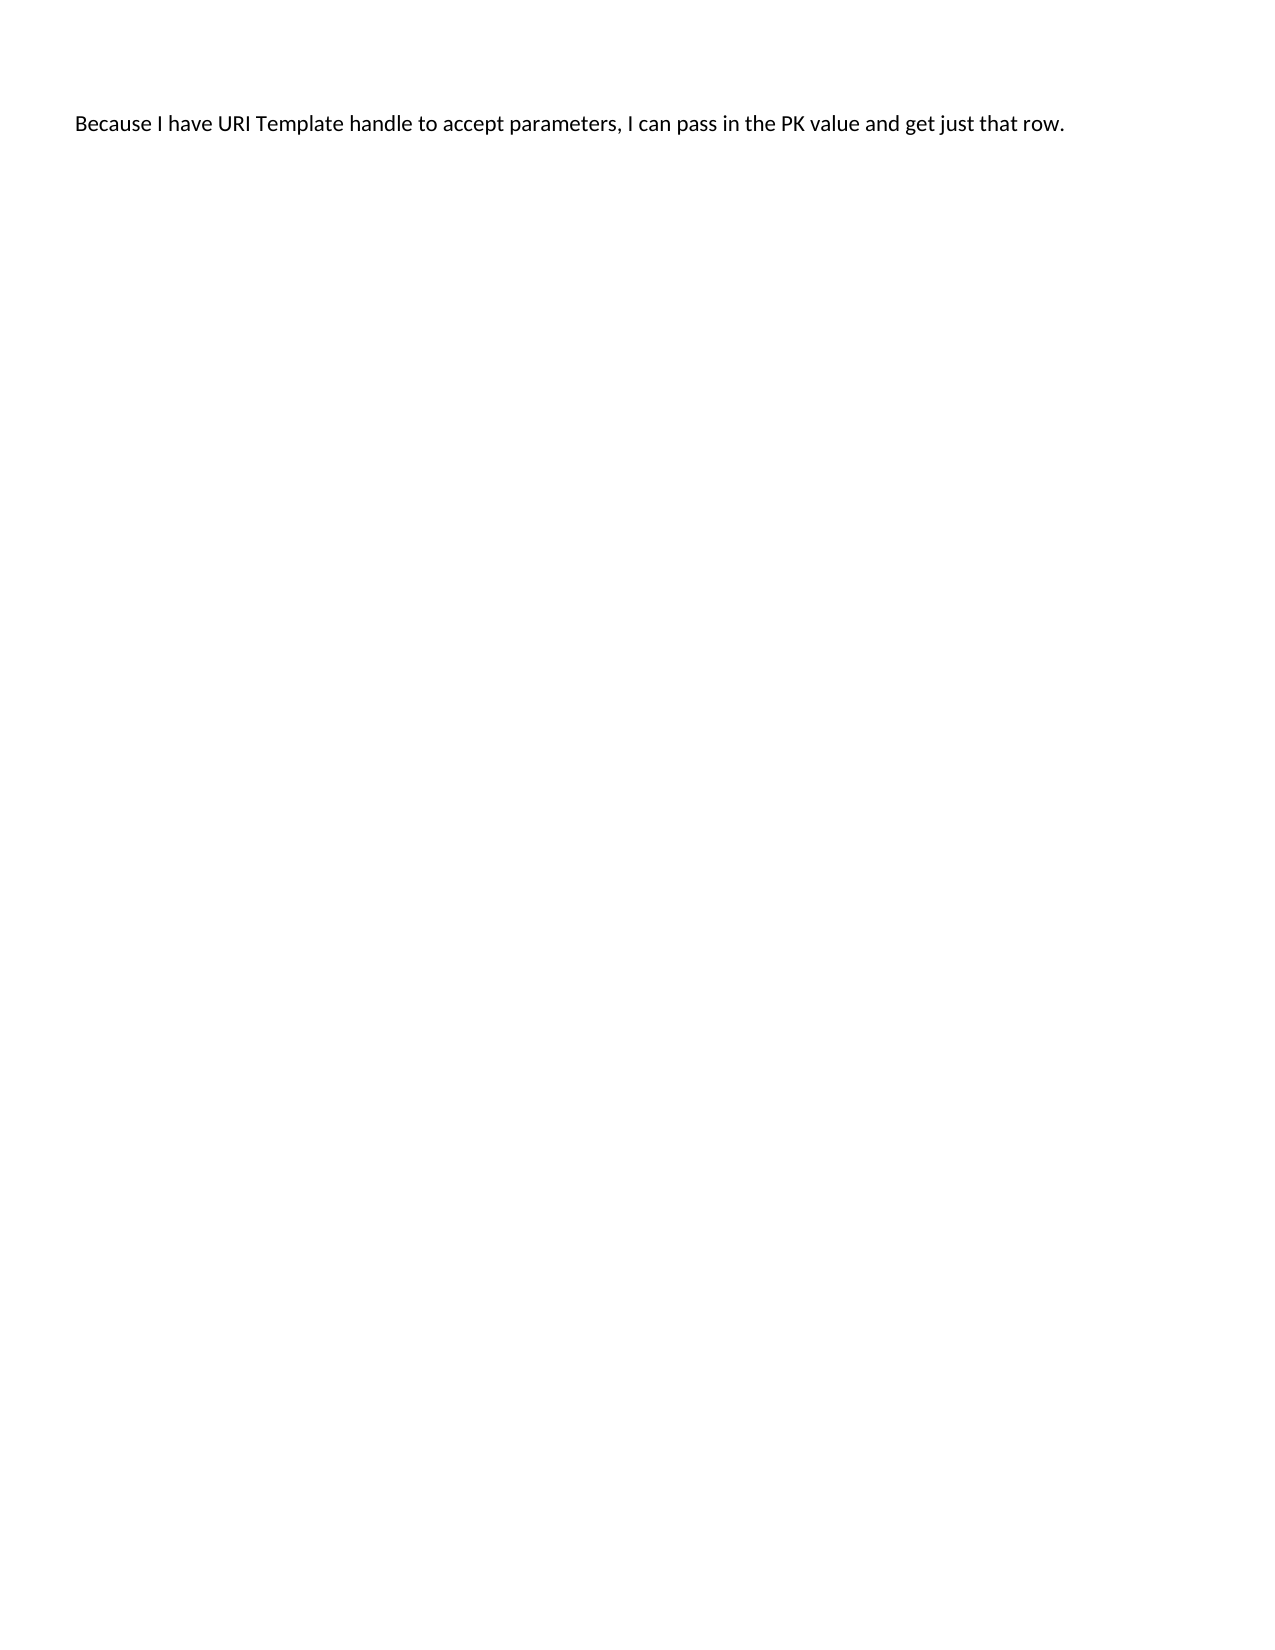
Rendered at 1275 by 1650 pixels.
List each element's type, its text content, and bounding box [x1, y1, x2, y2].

text Because I have URI Template handle to accept parameters, I can pass in the PK value and get just that row. [75, 109, 1200, 137]
